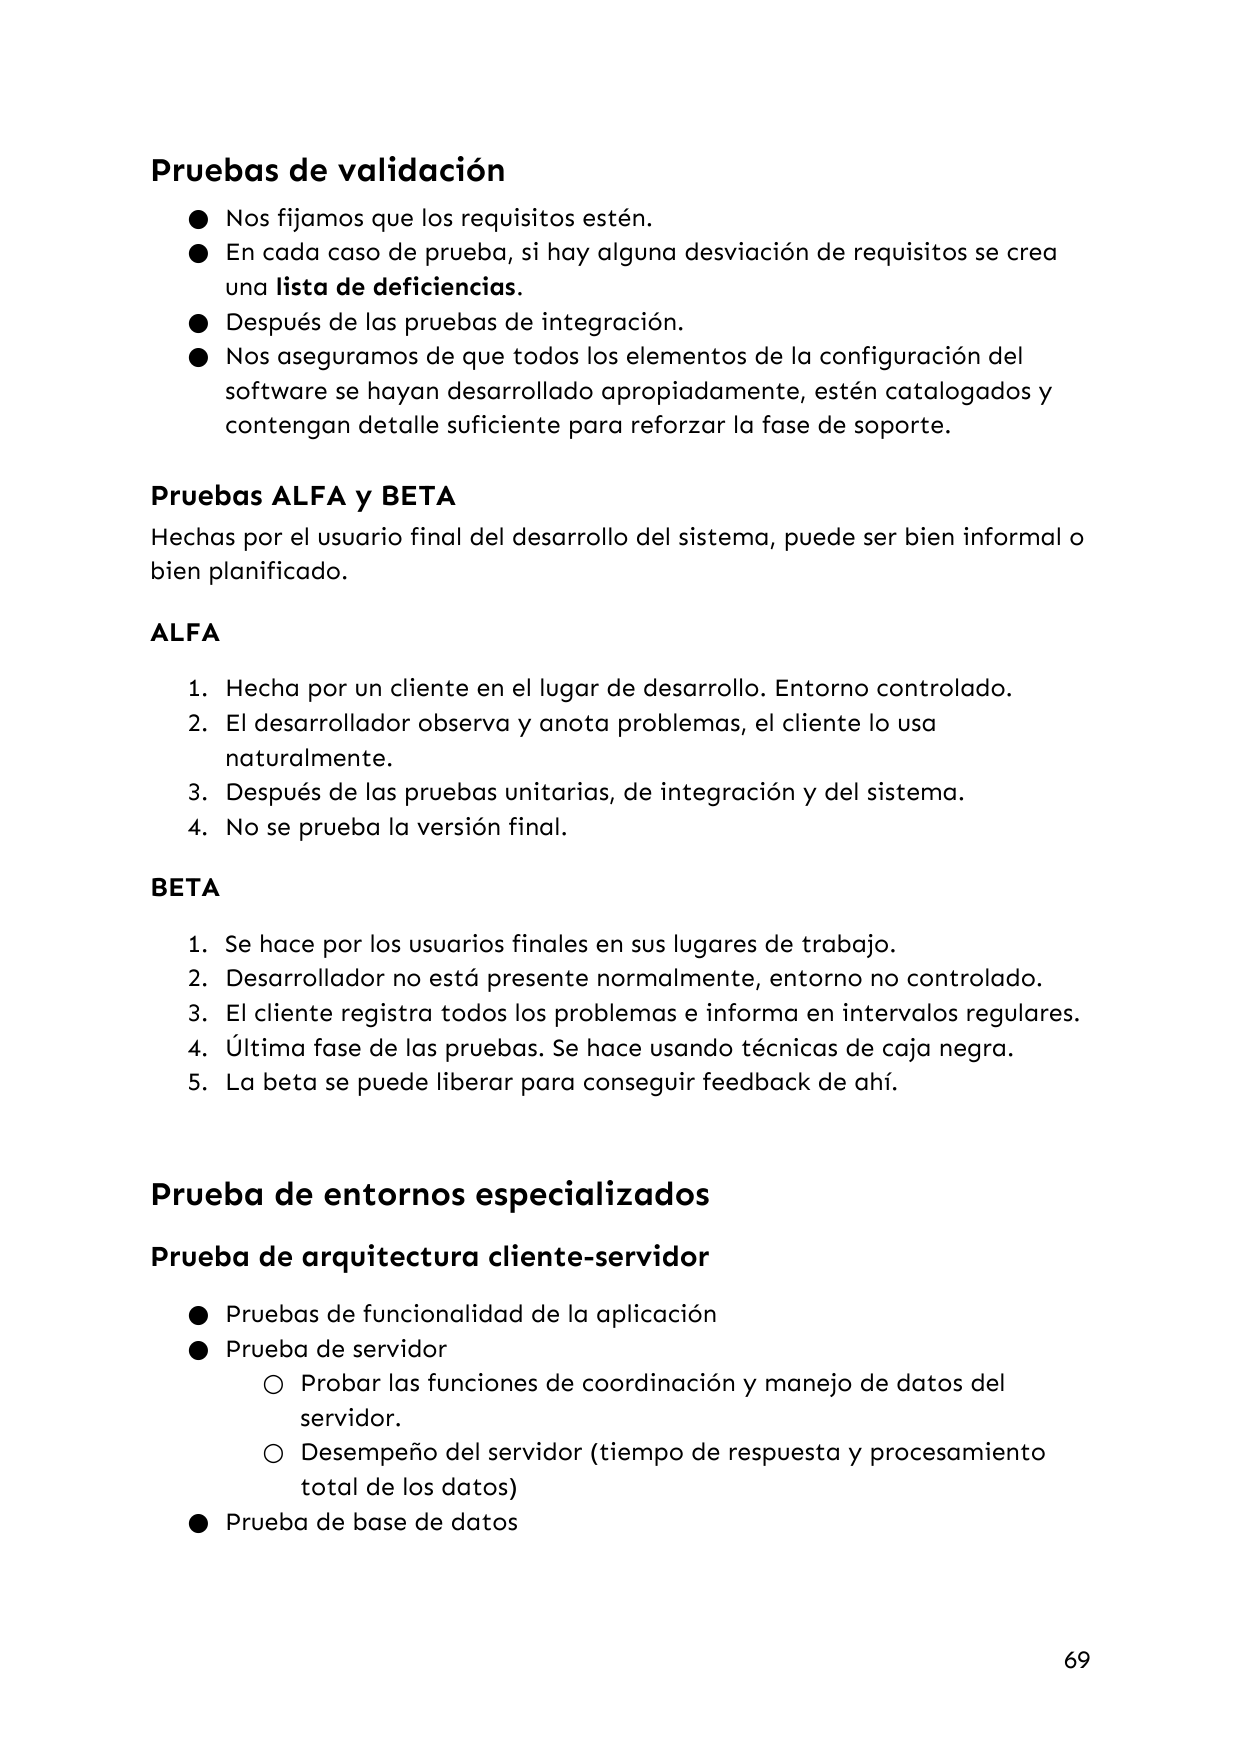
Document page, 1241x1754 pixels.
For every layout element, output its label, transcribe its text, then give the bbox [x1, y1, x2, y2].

text Hechas por el usuario final del desarrollo del sistema, puede ser bien informal o bien planificado. [150, 521, 1090, 586]
list Se hace por los usuarios finales en sus lugares de trabajo. [187, 929, 1090, 959]
list Última fase de las pruebas. Se hace usando técnicas de caja negra. [187, 1032, 1090, 1063]
list Probar las funciones de coordinación y manejo de datos del servidor. [262, 1368, 1090, 1433]
subtitle Prueba de entornos especializados [150, 1174, 1090, 1214]
list Desarrollador no está presente normalmente, entorno no controlado. [187, 963, 1090, 993]
list Prueba de base de datos [187, 1506, 1090, 1537]
list La beta se puede liberar para conseguir feedback de ahí. [187, 1067, 1090, 1097]
list Pruebas de funcionalidad de la aplicación [187, 1299, 1090, 1329]
list El cliente registra todos los problemas e informa en intervalos regulares. [187, 998, 1090, 1028]
list No se prueba la versión final. [187, 812, 1090, 842]
list Prueba de servidor [187, 1333, 1090, 1364]
list Nos fijamos que los requisitos estén. [187, 203, 1090, 233]
list Hecha por un cliente en el lugar de desarrollo. Entorno controlado. [187, 673, 1090, 703]
list Nos aseguramos de que todos los elementos de la configuración del software se hayan desarrollado apropiadamente, estén catalogados y contengan detalle suficiente para reforzar la fase de soporte. [187, 341, 1090, 440]
list En cada caso de prueba, si hay alguna desviación de requisitos se crea una lista de deficiencias. [187, 237, 1090, 302]
subtitle Prueba de arquitectura cliente-servidor [150, 1239, 1090, 1274]
subtitle Pruebas de validación [150, 150, 1090, 190]
subtitle BETA [150, 871, 1090, 904]
list Desempeño del servidor (tiempo de respuesta y procesamiento total de los datos) [262, 1437, 1090, 1502]
list Después de las pruebas de integración. [187, 306, 1090, 336]
list Después de las pruebas unitarias, de integración y del sistema. [187, 777, 1090, 807]
subtitle Pruebas ALFA y BETA [150, 478, 1090, 513]
subtitle ALFA [150, 616, 1090, 648]
list El desarrollador observa y anota problemas, el cliente lo usa naturalmente. [187, 708, 1090, 772]
